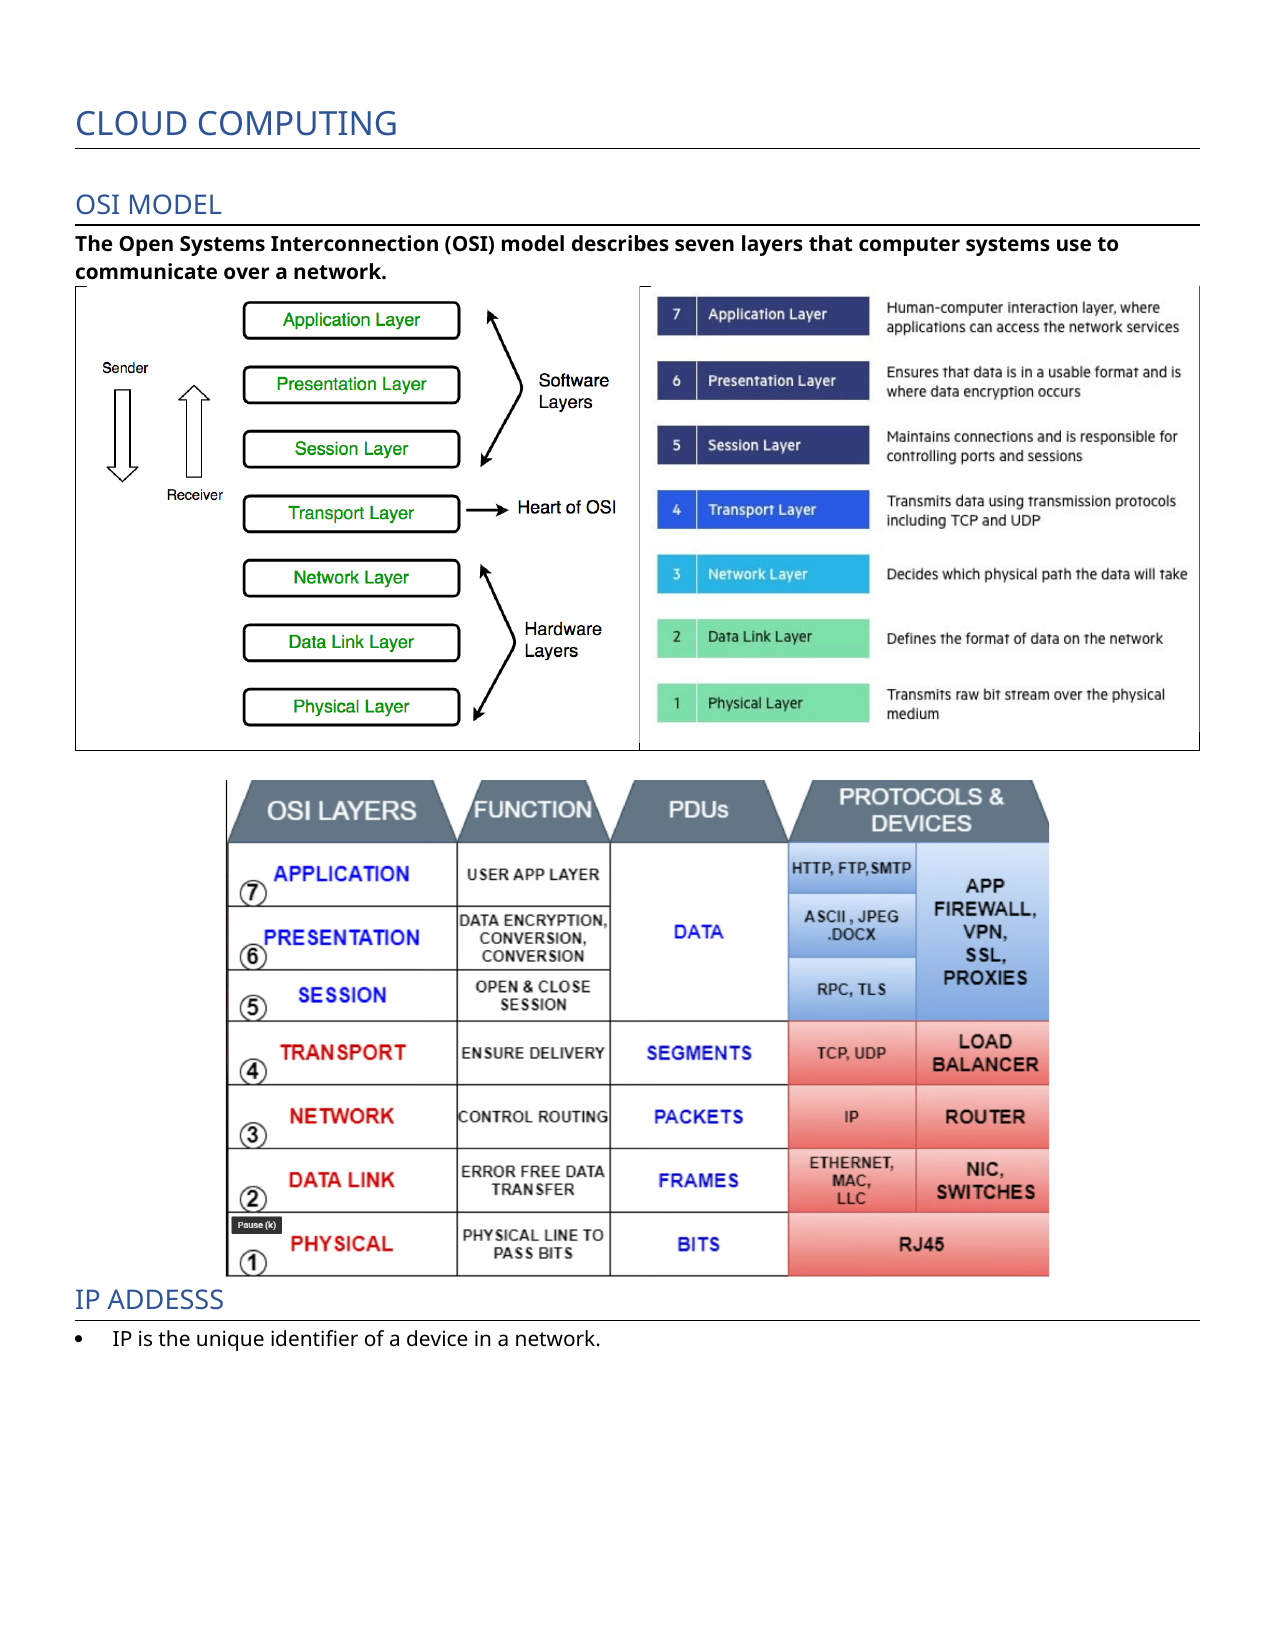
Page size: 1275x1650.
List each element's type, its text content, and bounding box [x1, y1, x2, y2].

list IP is the unique identifier of a device in a network. [75, 1324, 1200, 1353]
table_header [76, 287, 639, 750]
picture [651, 286, 1200, 732]
picture [86, 286, 640, 743]
table_header [640, 287, 1199, 750]
subtitle OSI MODEL [75, 185, 1200, 224]
picture [225, 780, 1050, 1277]
subtitle IP ADDESSS [75, 1281, 1200, 1320]
subtitle CLOUD COMPUTING [75, 100, 1200, 148]
text The Open Systems Interconnection (OSI) model describes seven layers that computer systems use to communicate over a network. [75, 229, 1200, 286]
